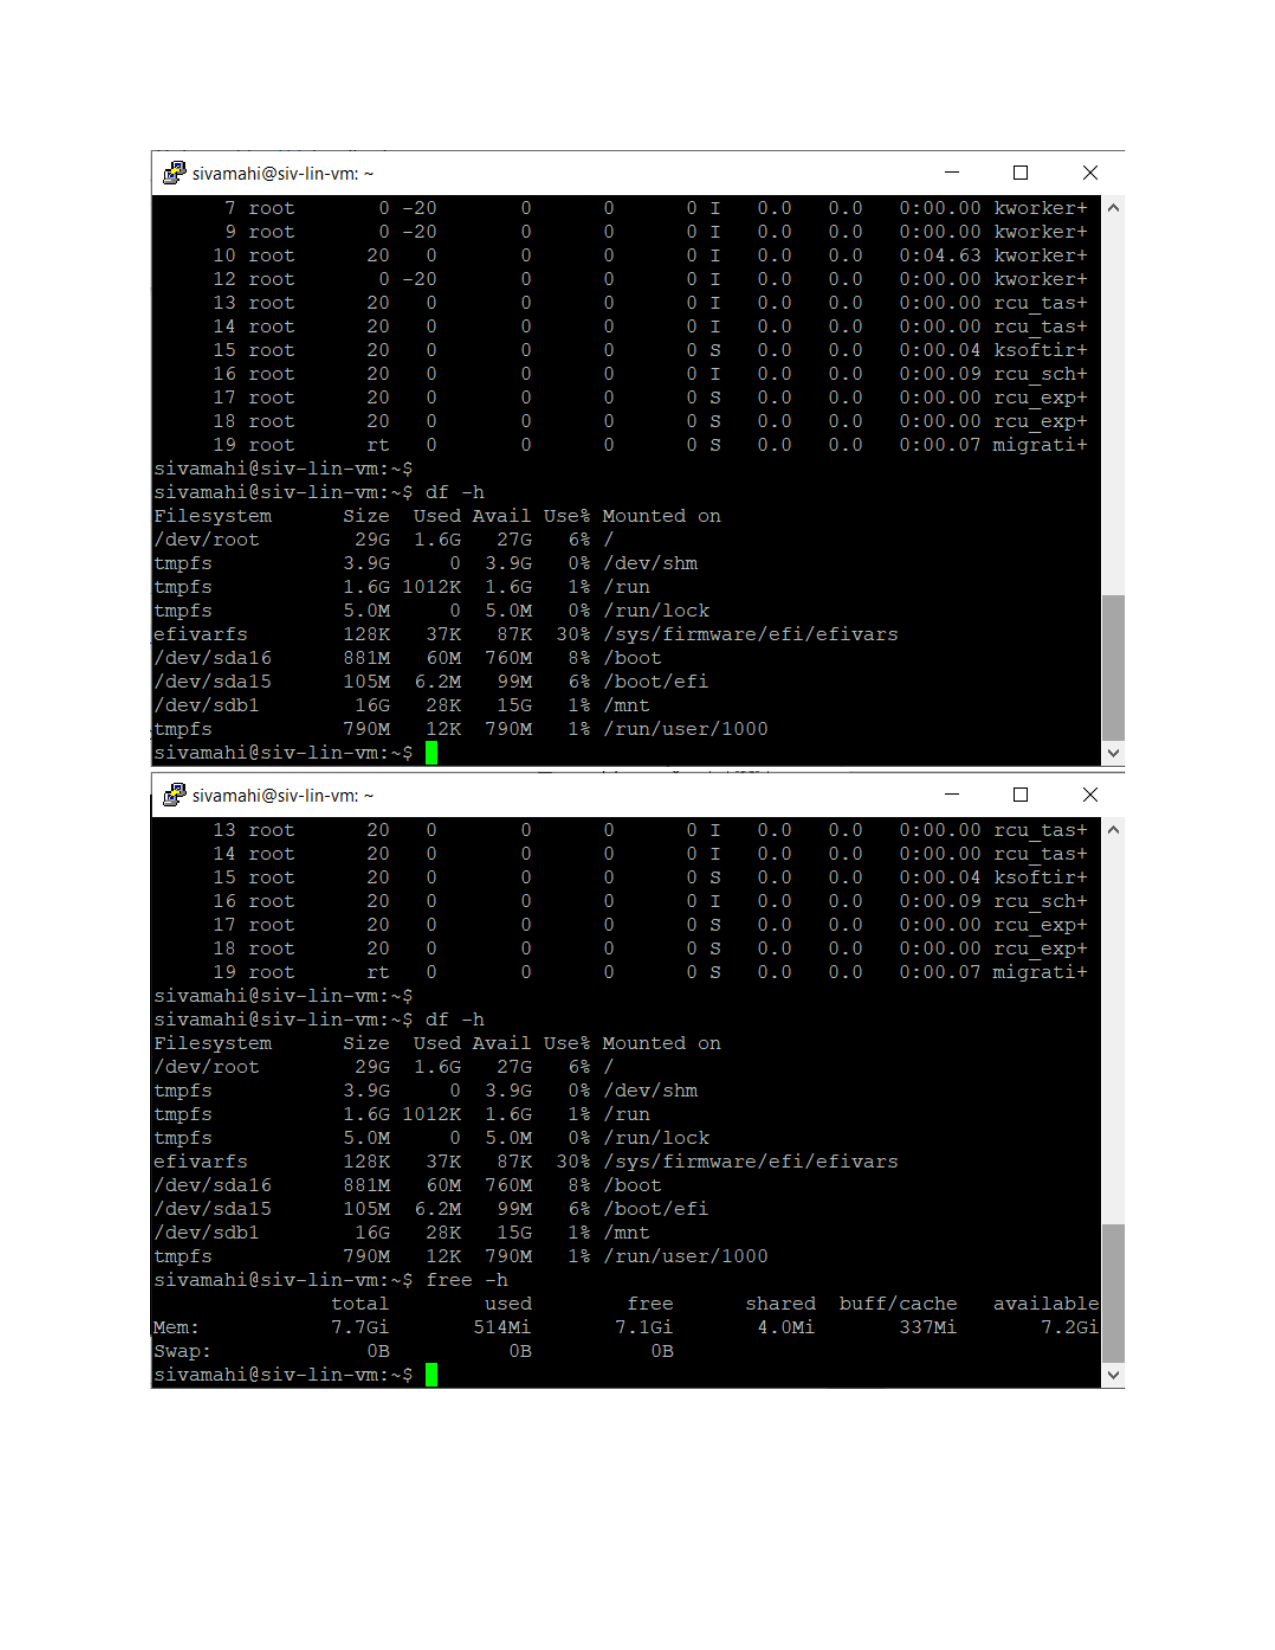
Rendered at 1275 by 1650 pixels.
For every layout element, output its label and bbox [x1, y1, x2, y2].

picture [150, 150, 1125, 767]
picture [150, 771, 1125, 1389]
